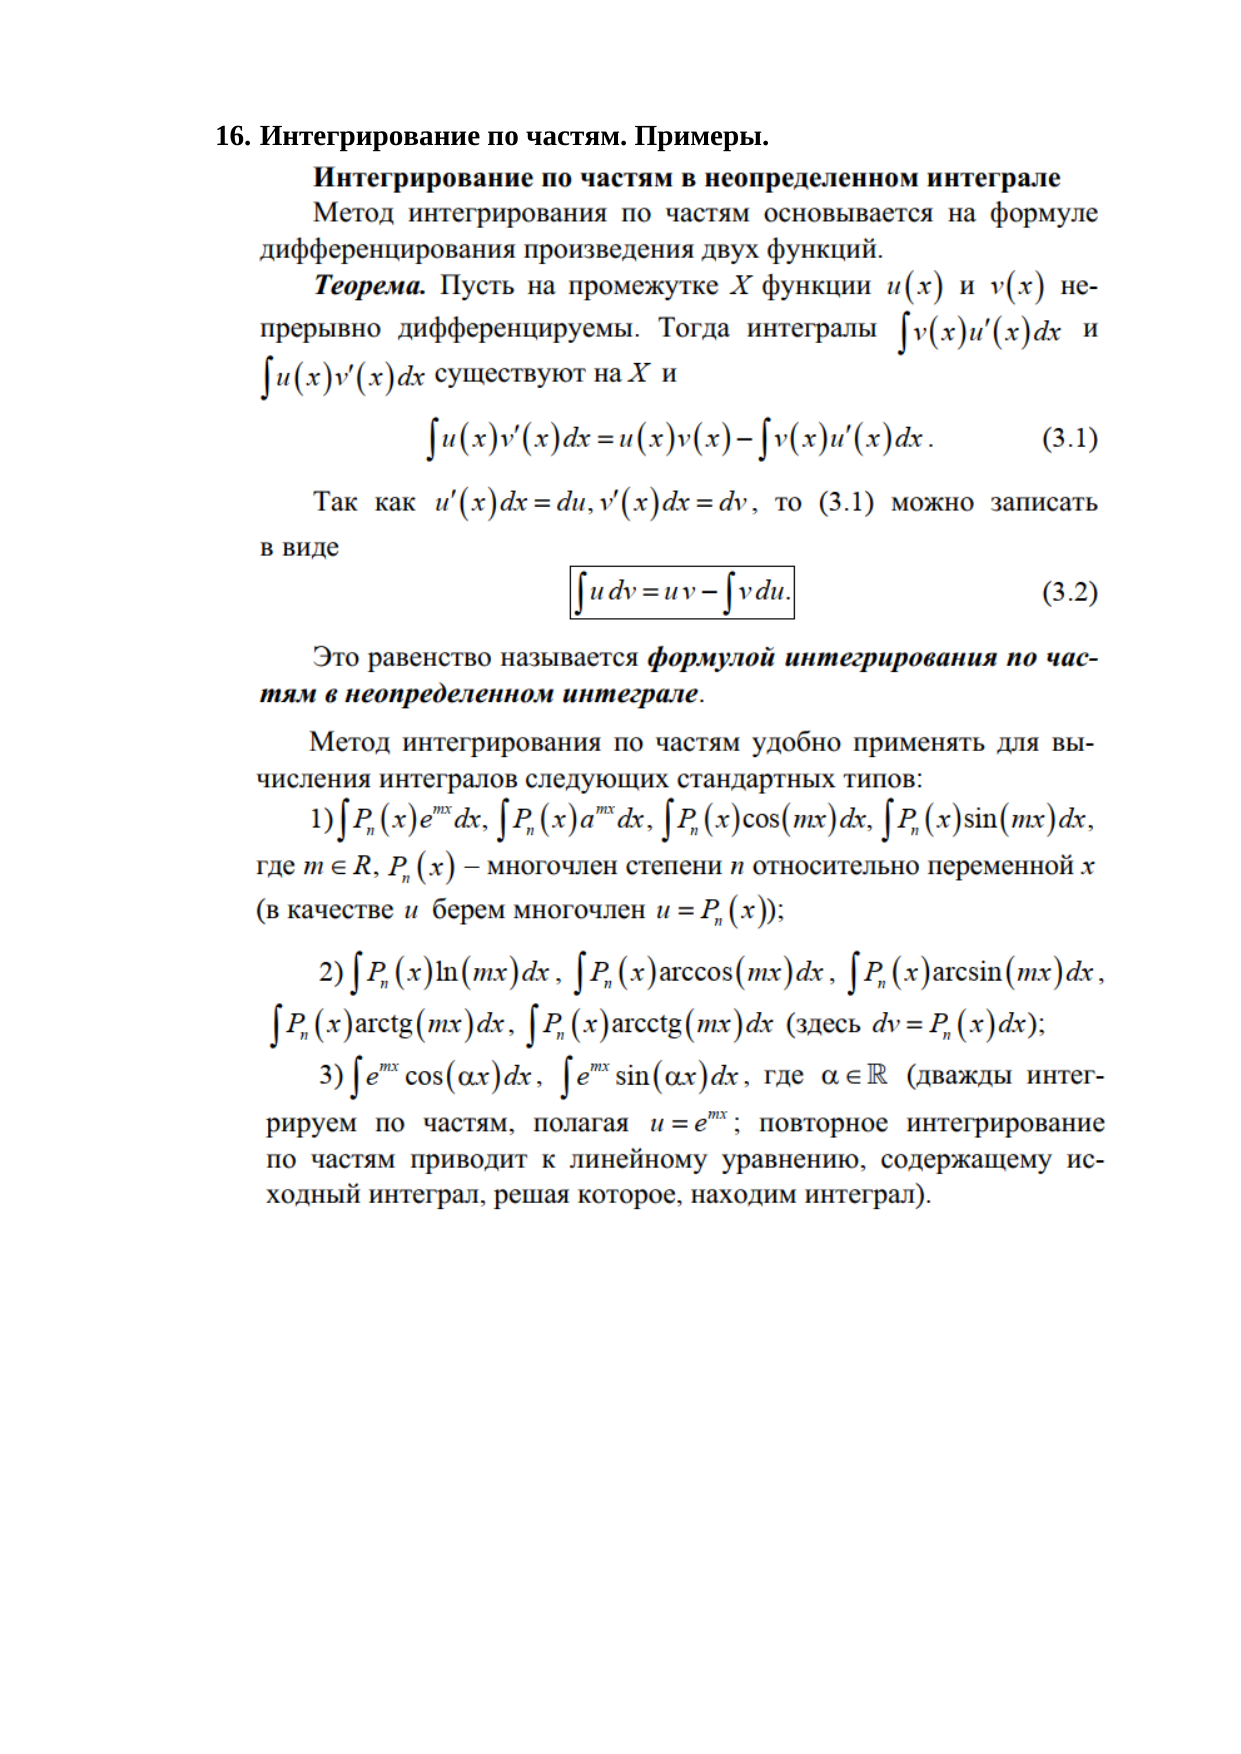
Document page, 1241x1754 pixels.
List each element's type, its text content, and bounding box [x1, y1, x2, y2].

picture [252, 717, 1118, 946]
picture [252, 947, 1122, 1213]
list Интегрирование по частям. Примеры. [215, 118, 1152, 152]
picture [252, 154, 1123, 716]
